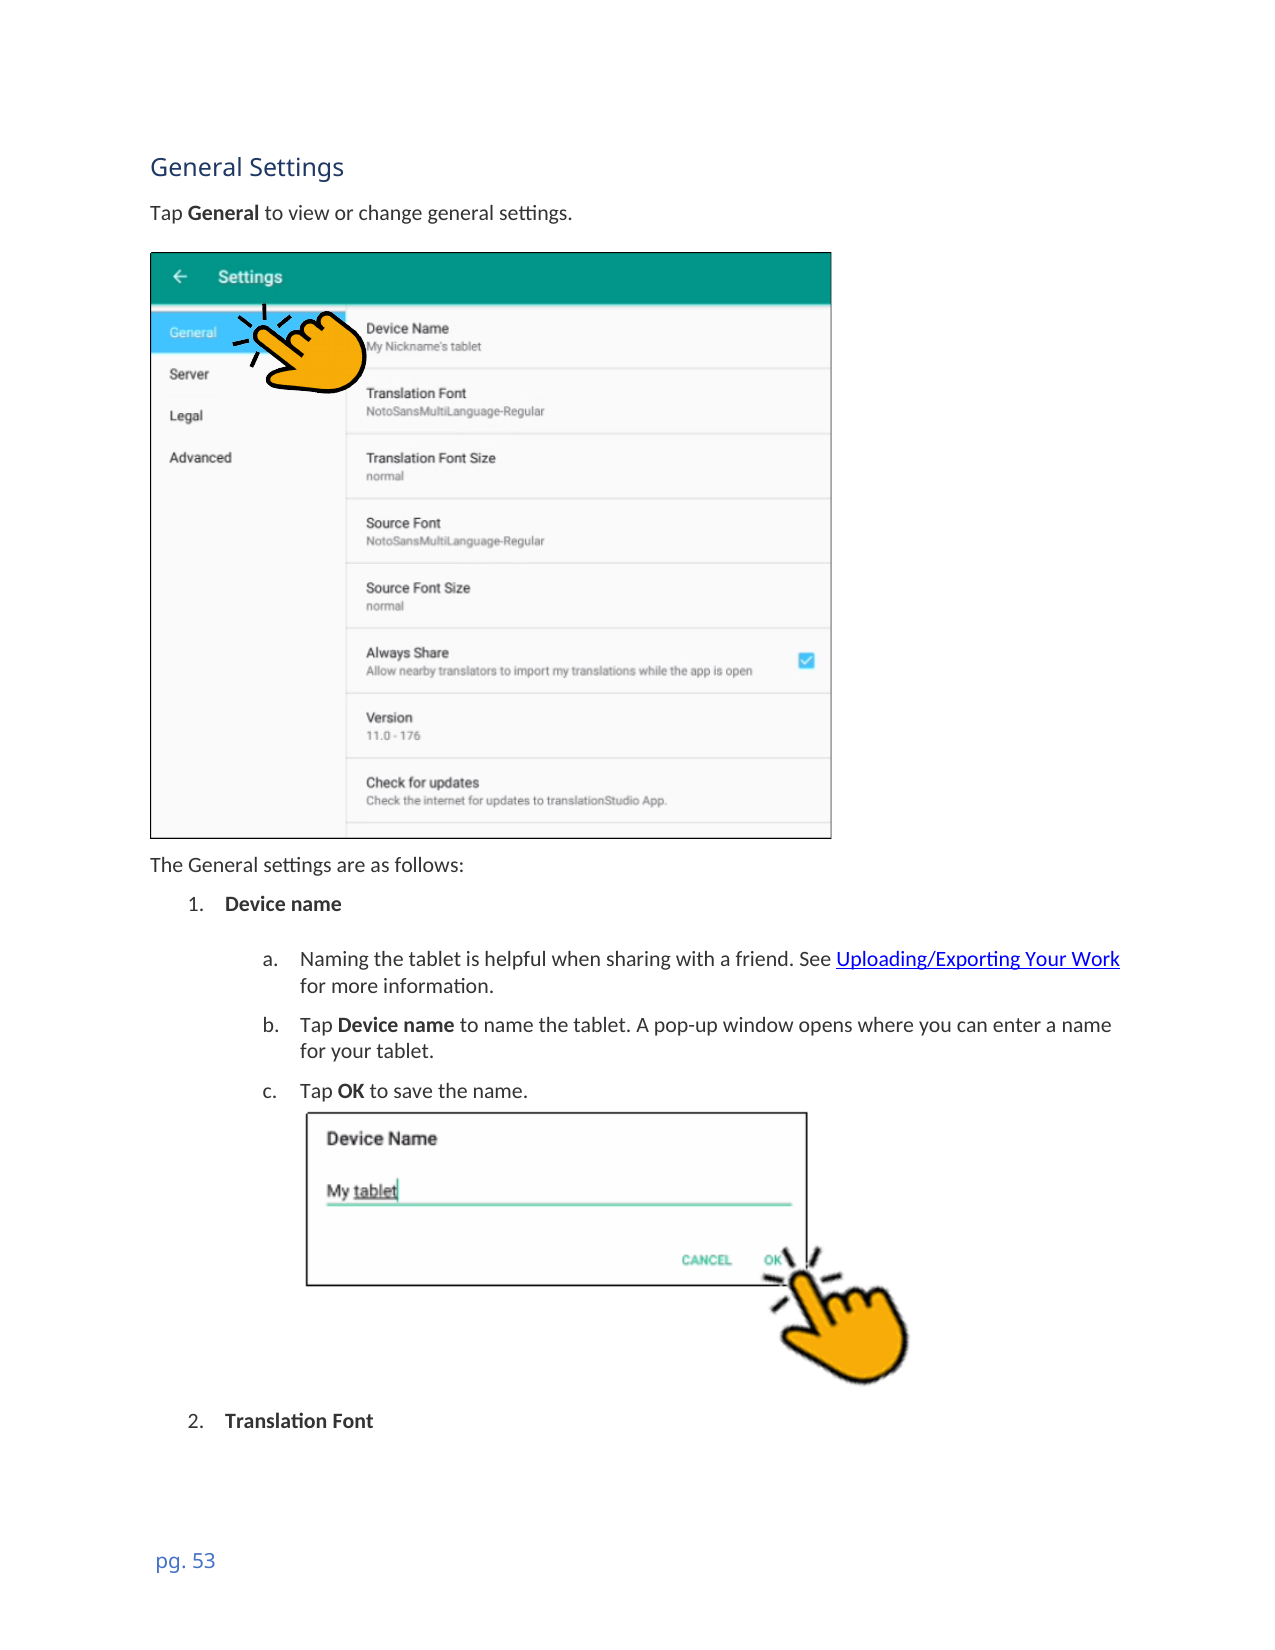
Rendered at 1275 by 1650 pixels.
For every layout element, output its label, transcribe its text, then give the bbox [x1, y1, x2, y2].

text The General settings are as follows: [150, 851, 1125, 878]
picture [150, 252, 832, 839]
list Naming the tablet is helpful when sharing with a friend. See Uploading/Exporting Your Work for more information. [262, 945, 1125, 998]
picture [300, 1103, 914, 1390]
list Tap Device name to name the tablet. A pop-up window opens where you can enter a name for your tablet. [262, 1011, 1125, 1064]
subtitle General Settings [150, 150, 1125, 184]
list Device name [187, 890, 1125, 945]
list Translation Font [187, 1407, 1125, 1462]
